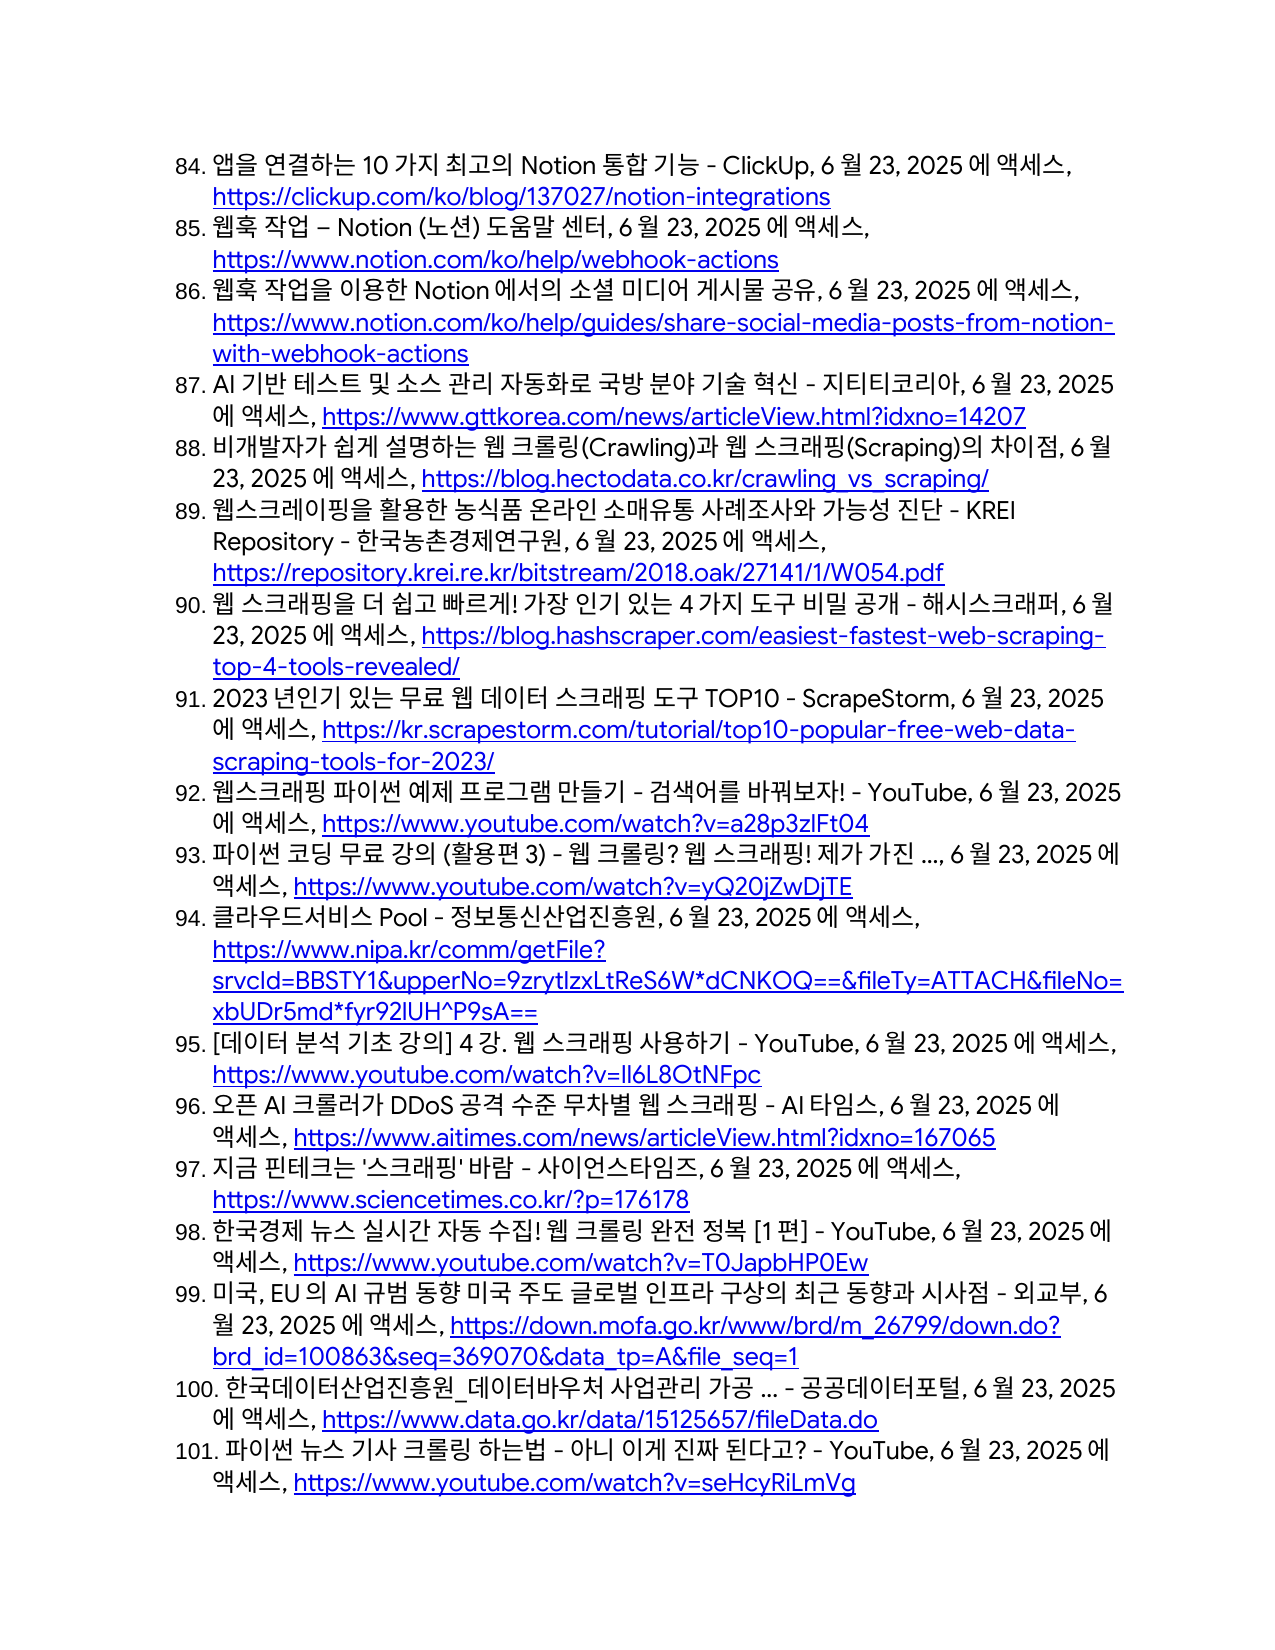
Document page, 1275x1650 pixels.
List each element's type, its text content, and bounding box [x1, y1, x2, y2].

list 클라우드서비스Pool - 정보통신산업진흥원, 6월 23, 2025에 액세스, https://www.nipa.kr/comm/getFile?srvcId=BBSTY1&upperNo=9zrytlzxLtReS6W*dCNKOQ==&fileTy=ATTACH&fileNo=xbUDr5md*fyr92lUH^P9sA== [175, 902, 1125, 1028]
list 한국데이터산업진흥원_데이터바우처 사업관리 가공 ... - 공공데이터포털, 6월 23, 2025에 액세스, https://www.data.go.kr/data/15125657/fileData.do [175, 1373, 1125, 1436]
list 파이썬 코딩 무료 강의 (활용편3) - 웹 크롤링? 웹 스크래핑! 제가 가진 ..., 6월 23, 2025에 액세스, https://www.youtube.com/watch?v=yQ20jZwDjTE [175, 840, 1125, 902]
list 웹훅 작업을 이용한 Notion에서의 소셜 미디어 게시물 공유, 6월 23, 2025에 액세스, https://www.notion.com/ko/help/guides/share-social-media-posts-from-notion-with-webhook-actions [175, 275, 1125, 369]
list 웹훅 작업 – Notion (노션) 도움말 센터, 6월 23, 2025에 액세스, https://www.notion.com/ko/help/webhook-actions [175, 213, 1125, 275]
list 지금 핀테크는 '스크래핑' 바람 - 사이언스타임즈, 6월 23, 2025에 액세스, https://www.sciencetimes.co.kr/?p=176178 [175, 1153, 1125, 1216]
list 웹스크레이핑을 활용한 농식품 온라인 소매유통 사례조사와 가능성 진단 - KREI Repository - 한국농촌경제연구원, 6월 23, 2025에 액세스, https://repository.krei.re.kr/bitstream/2018.oak/27141/1/W054.pdf [175, 495, 1125, 589]
list 웹 스크래핑을 더 쉽고 빠르게! 가장 인기 있는 4가지 도구 비밀 공개 - 해시스크래퍼, 6월 23, 2025에 액세스, https://blog.hashscraper.com/easiest-fastest-web-scraping-top-4-tools-revealed/ [175, 589, 1125, 683]
list 웹스크래핑 파이썬 예제 프로그램 만들기 - 검색어를 바꿔보자! - YouTube, 6월 23, 2025에 액세스, https://www.youtube.com/watch?v=a28p3zlFt04 [175, 777, 1125, 840]
list 파이썬 뉴스 기사 크롤링 하는법 - 아니 이게 진짜 된다고? - YouTube, 6월 23, 2025에 액세스, https://www.youtube.com/watch?v=seHcyRiLmVg [175, 1436, 1125, 1498]
list 비개발자가 쉽게 설명하는 웹 크롤링(Crawling)과 웹 스크래핑(Scraping)의 차이점, 6월 23, 2025에 액세스, https://blog.hectodata.co.kr/crawling_vs_scraping/ [175, 432, 1125, 495]
list 한국경제 뉴스 실시간 자동 수집! 웹 크롤링 완전 정복 [1편] - YouTube, 6월 23, 2025에 액세스, https://www.youtube.com/watch?v=T0JapbHP0Ew [175, 1216, 1125, 1279]
list 오픈AI 크롤러가 DDoS 공격 수준 무차별 웹 스크래핑 - AI타임스, 6월 23, 2025에 액세스, https://www.aitimes.com/news/articleView.html?idxno=167065 [175, 1091, 1125, 1153]
list 앱을 연결하는 10가지 최고의 Notion 통합 기능 - ClickUp, 6월 23, 2025에 액세스, https://clickup.com/ko/blog/137027/notion-integrations [175, 150, 1125, 213]
list 2023년인기 있는 무료 웹 데이터 스크래핑 도구 TOP10 - ScrapeStorm, 6월 23, 2025에 액세스, https://kr.scrapestorm.com/tutorial/top10-popular-free-web-data-scraping-tools-for-2023/ [175, 683, 1125, 777]
list 미국, EU의 AI 규범 동향 미국 주도 글로벌 인프라 구상의 최근 동향과 시사점 - 외교부, 6월 23, 2025에 액세스, https://down.mofa.go.kr/www/brd/m_26799/down.do?brd_id=100863&seq=369070&data_tp=A&file_seq=1 [175, 1279, 1125, 1373]
list [데이터 분석 기초 강의] 4강. 웹 스크래핑 사용하기 - YouTube, 6월 23, 2025에 액세스, https://www.youtube.com/watch?v=Il6L8OtNFpc [175, 1028, 1125, 1091]
list AI 기반 테스트 및 소스 관리 자동화로 국방 분야 기술 혁신 - 지티티코리아, 6월 23, 2025에 액세스, https://www.gttkorea.com/news/articleView.html?idxno=14207 [175, 369, 1125, 432]
